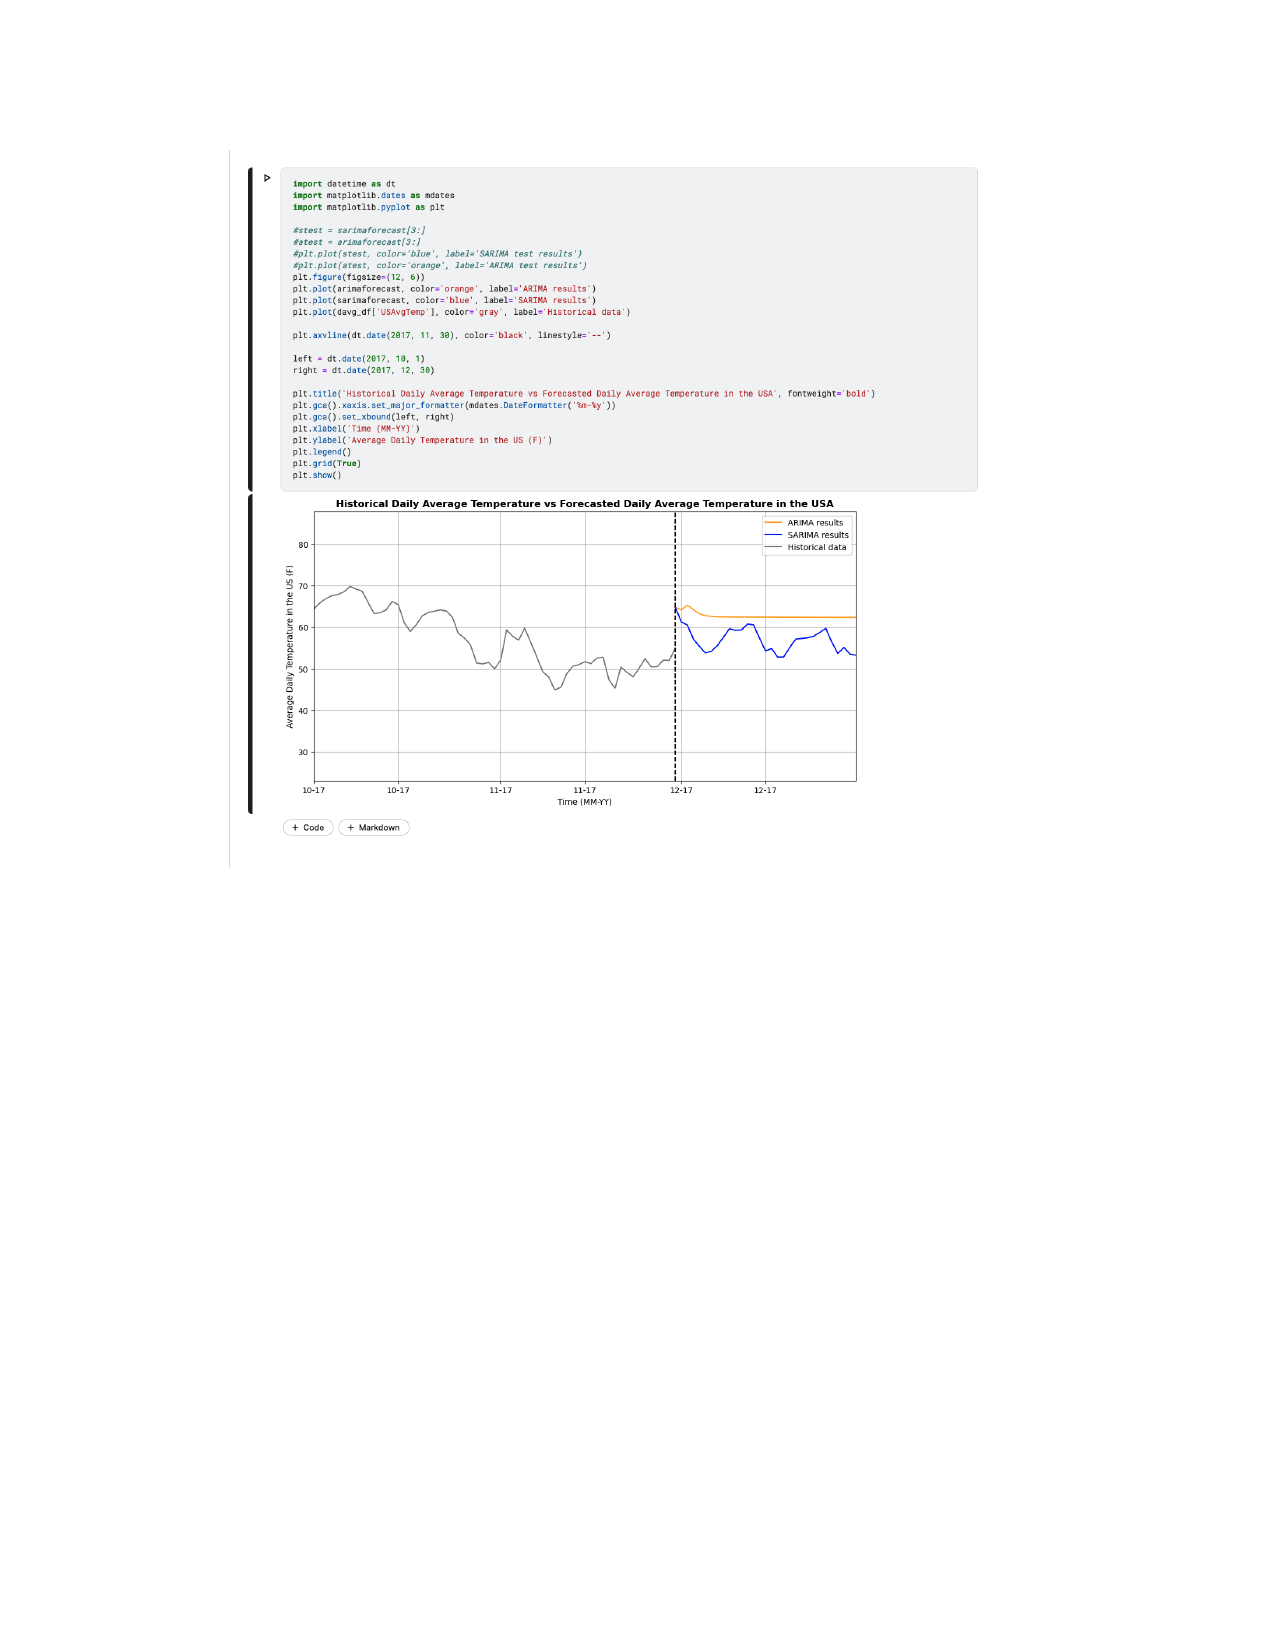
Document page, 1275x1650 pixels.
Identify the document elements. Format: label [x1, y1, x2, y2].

picture [225, 150, 992, 868]
